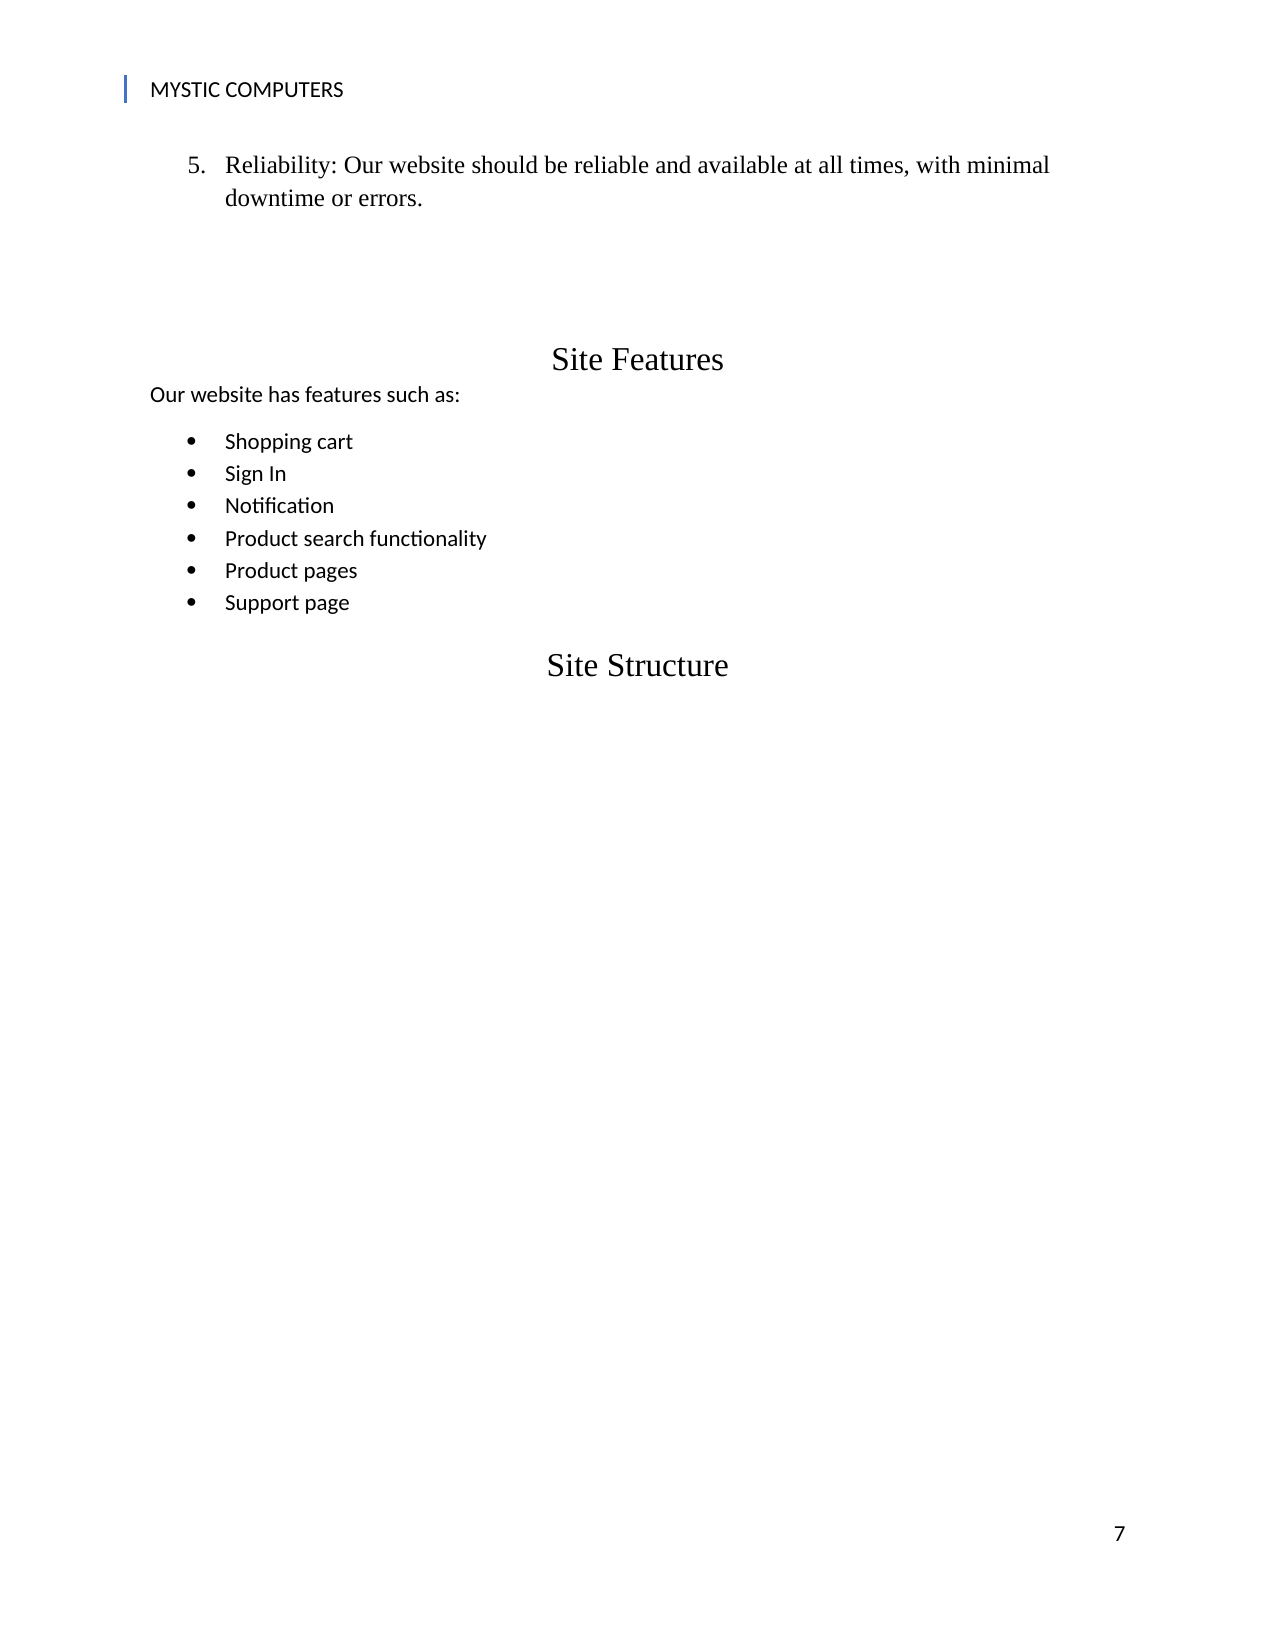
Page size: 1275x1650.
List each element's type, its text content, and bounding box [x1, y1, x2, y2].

text Our website has features such as: [150, 380, 1125, 408]
list Shopping cart [187, 427, 1125, 455]
subtitle Site Features [150, 339, 1125, 377]
list Support page [187, 588, 1125, 616]
list Notification [187, 492, 1125, 519]
subtitle Site Structure [150, 645, 1125, 684]
list Product pages [187, 556, 1125, 584]
list Reliability: Our website should be reliable and available at all times, with minimal downtime or errors. [187, 150, 1125, 212]
list Product search functionality [187, 524, 1125, 552]
list Sign In [187, 459, 1125, 487]
